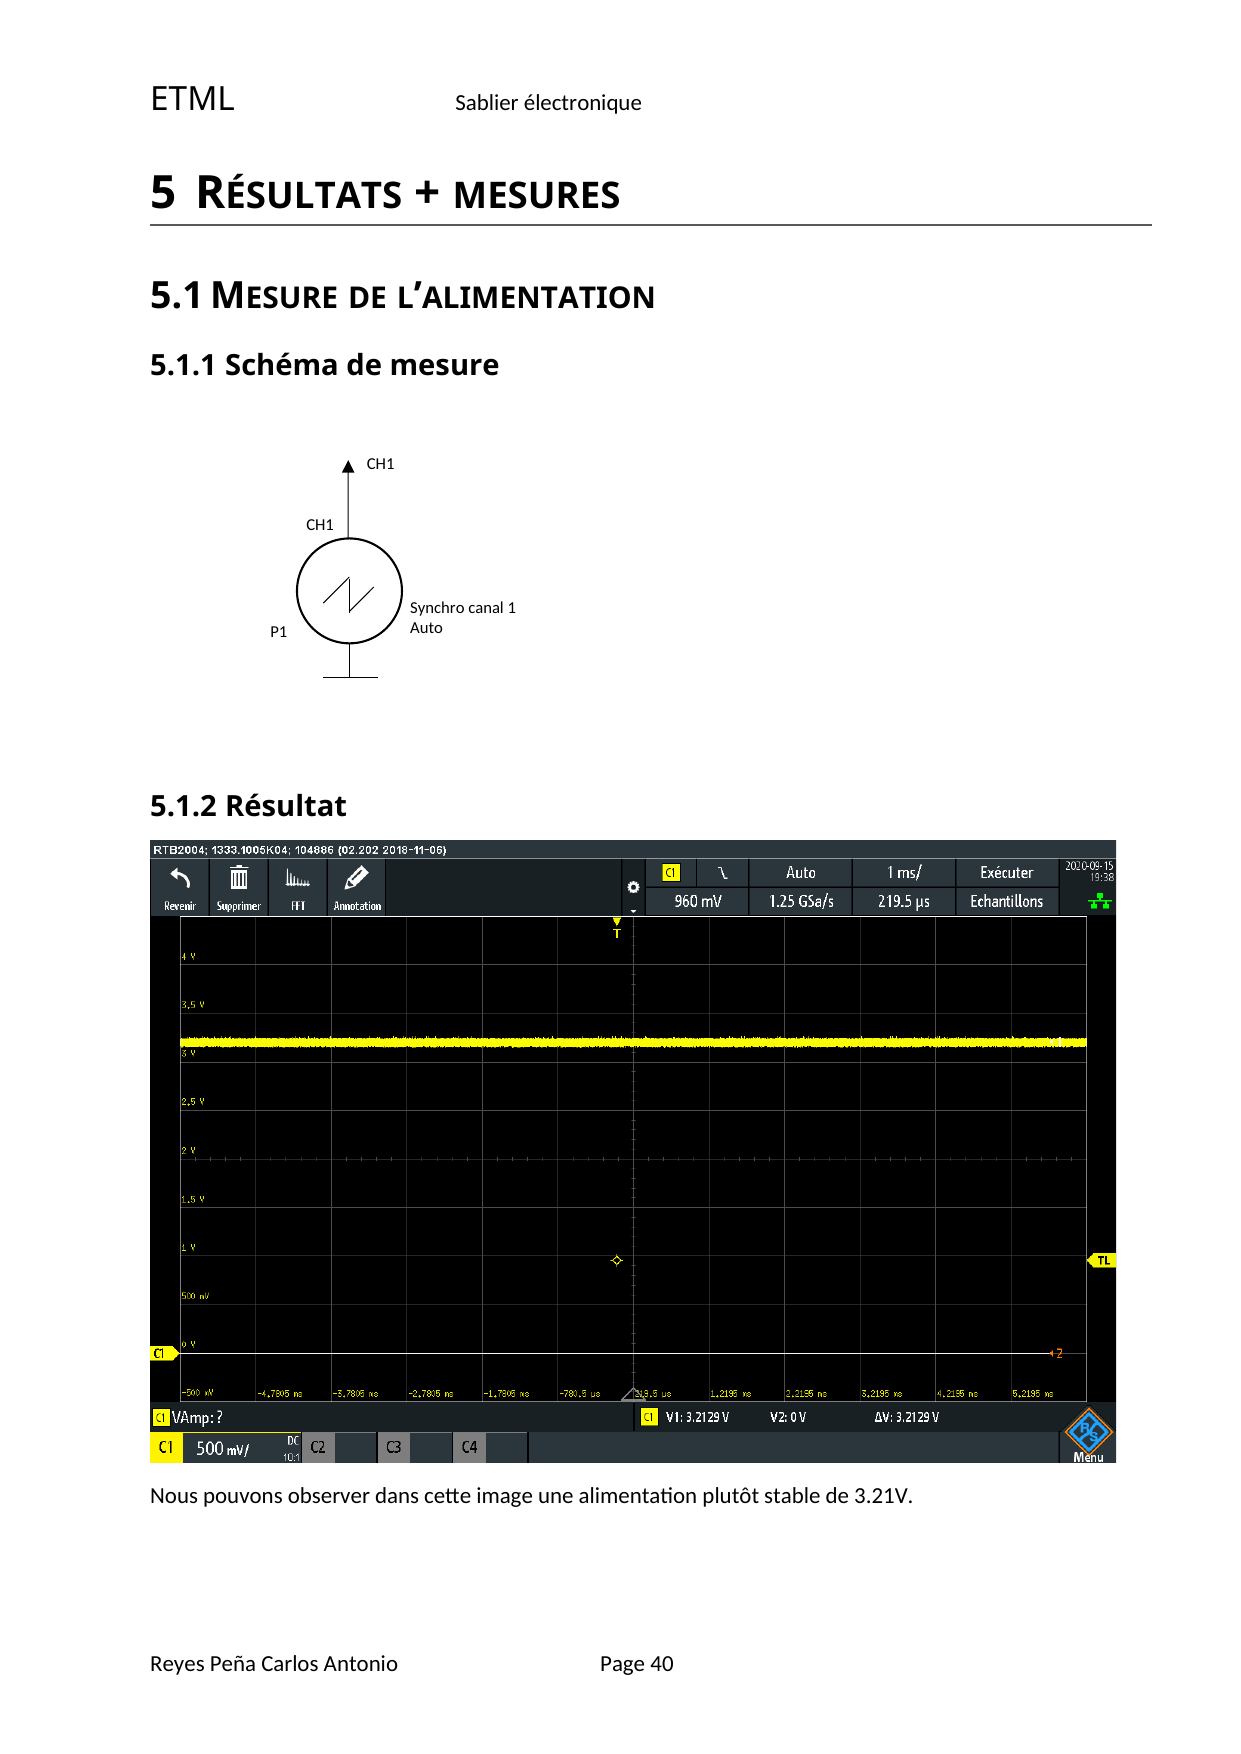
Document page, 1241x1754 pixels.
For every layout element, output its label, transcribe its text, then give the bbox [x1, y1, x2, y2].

text Nous pouvons observer dans cette image une alimentation plutôt stable de 3.21V. [150, 1482, 1152, 1509]
picture [150, 840, 1117, 1463]
subtitle Résultats + mesures [150, 160, 1152, 224]
subtitle Résultat [150, 786, 1152, 825]
subtitle Mesure de l’alimentation [150, 268, 1152, 319]
subtitle Schéma de mesure [150, 344, 1152, 383]
